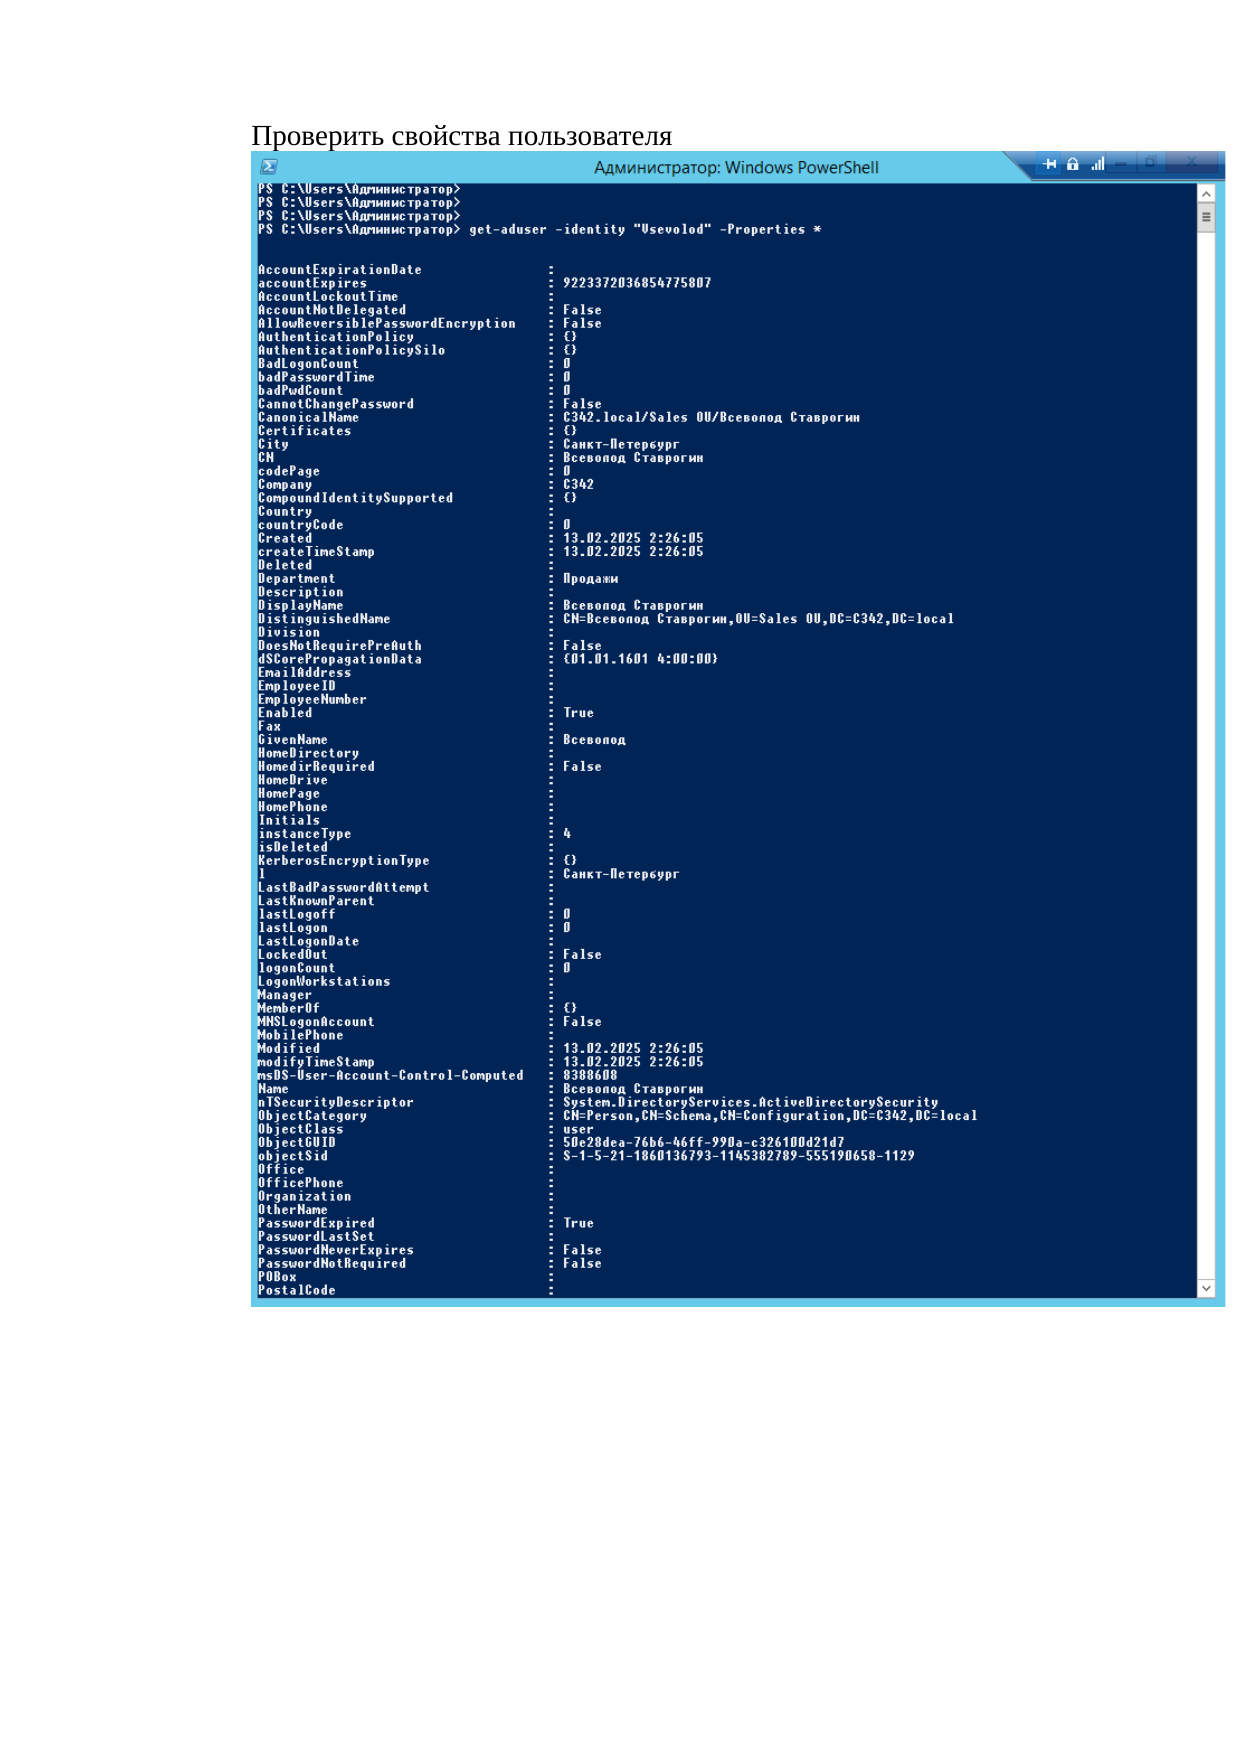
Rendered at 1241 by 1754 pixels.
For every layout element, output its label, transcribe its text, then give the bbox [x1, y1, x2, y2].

subtitle Проверить свойства пользователя [177, 118, 1152, 152]
picture [251, 151, 1226, 1307]
